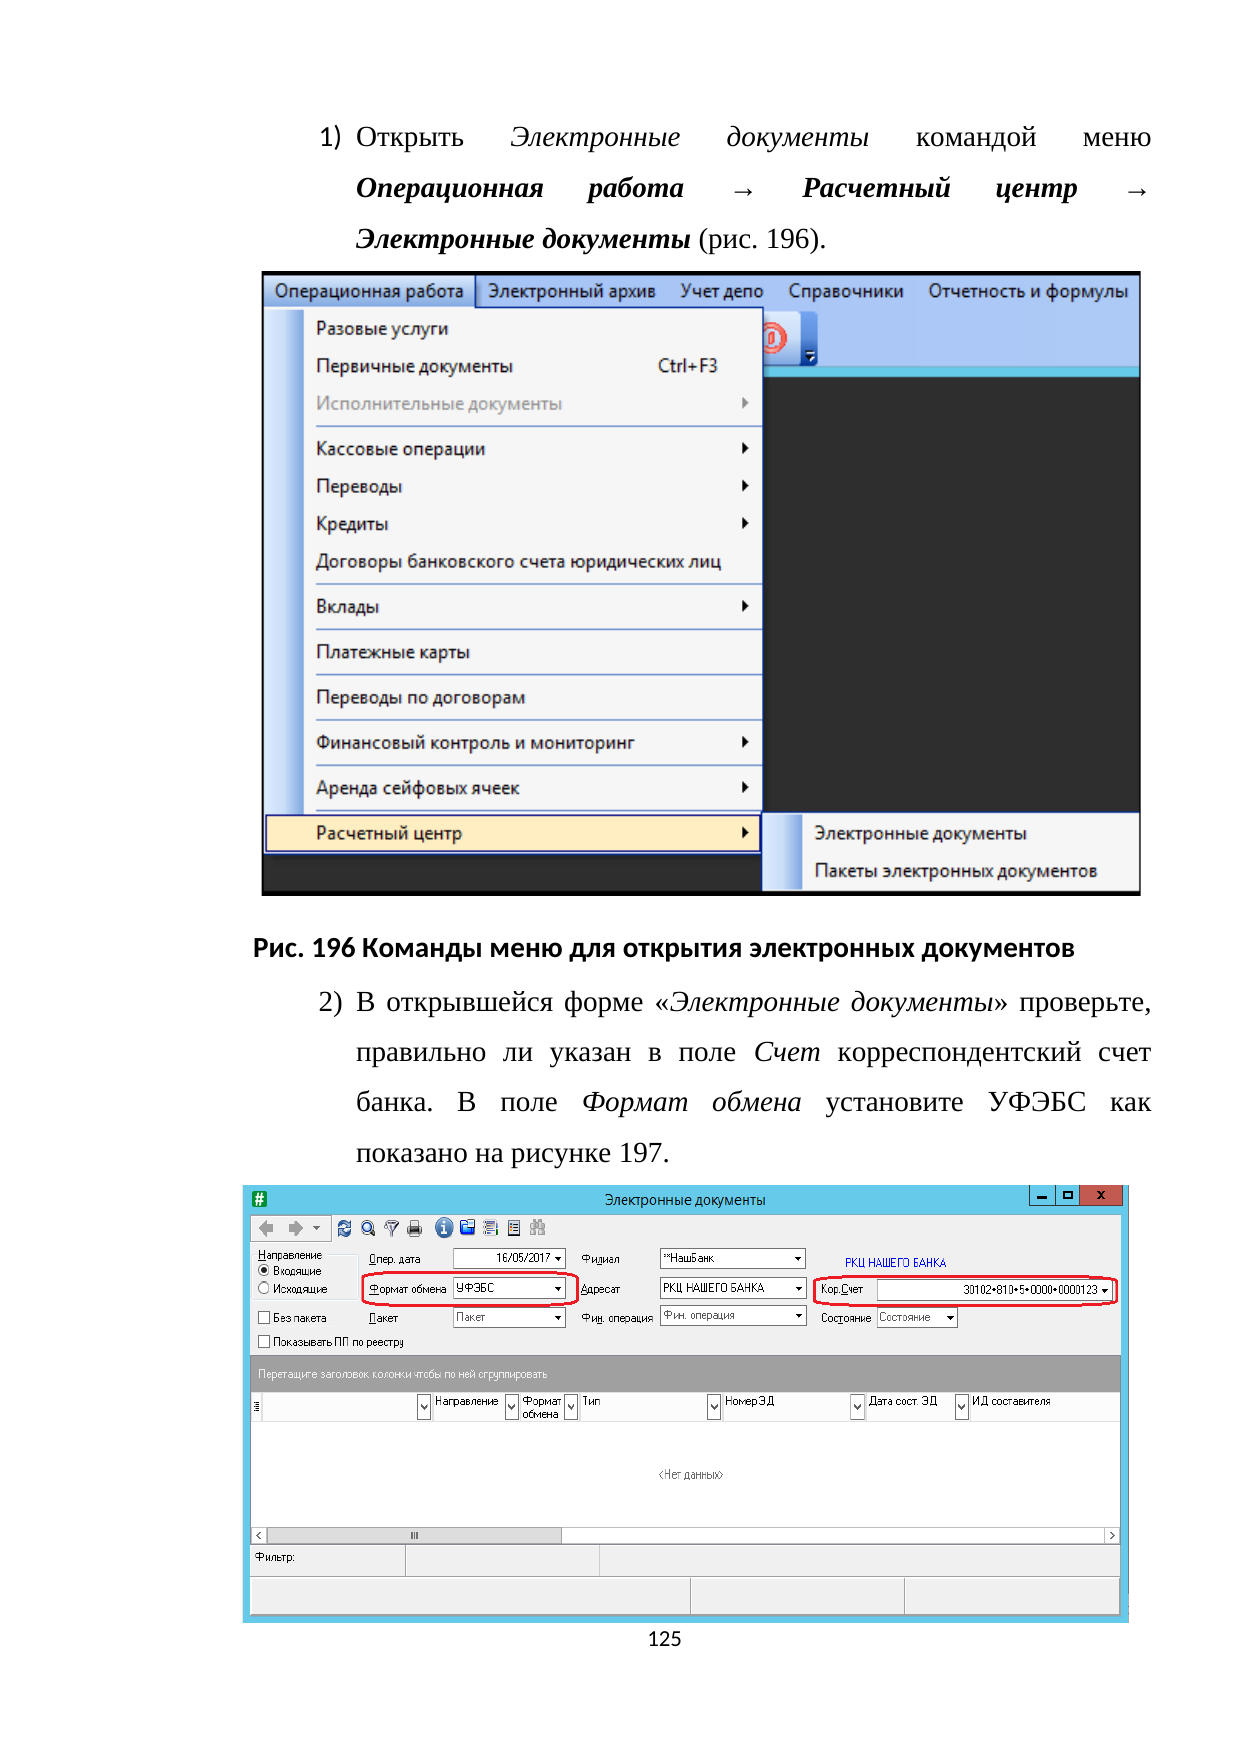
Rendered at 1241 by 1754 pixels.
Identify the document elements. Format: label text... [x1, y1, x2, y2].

list Открыть Электронные документы командой меню Операционная работа → Расчетный центр → Электронные документы (рис. 196). [318, 118, 1152, 254]
picture [242, 1185, 1129, 1623]
picture [261, 271, 1141, 896]
text Рис. 196 Команды меню для открытия электронных документов [177, 929, 1152, 964]
list В открывшейся форме «Электронные документы» проверьте, правильно ли указан в поле Счет корреспондентский счет банка. В поле Формат обмена установите УФЭБС как показано на рисунке 197. [318, 984, 1152, 1168]
